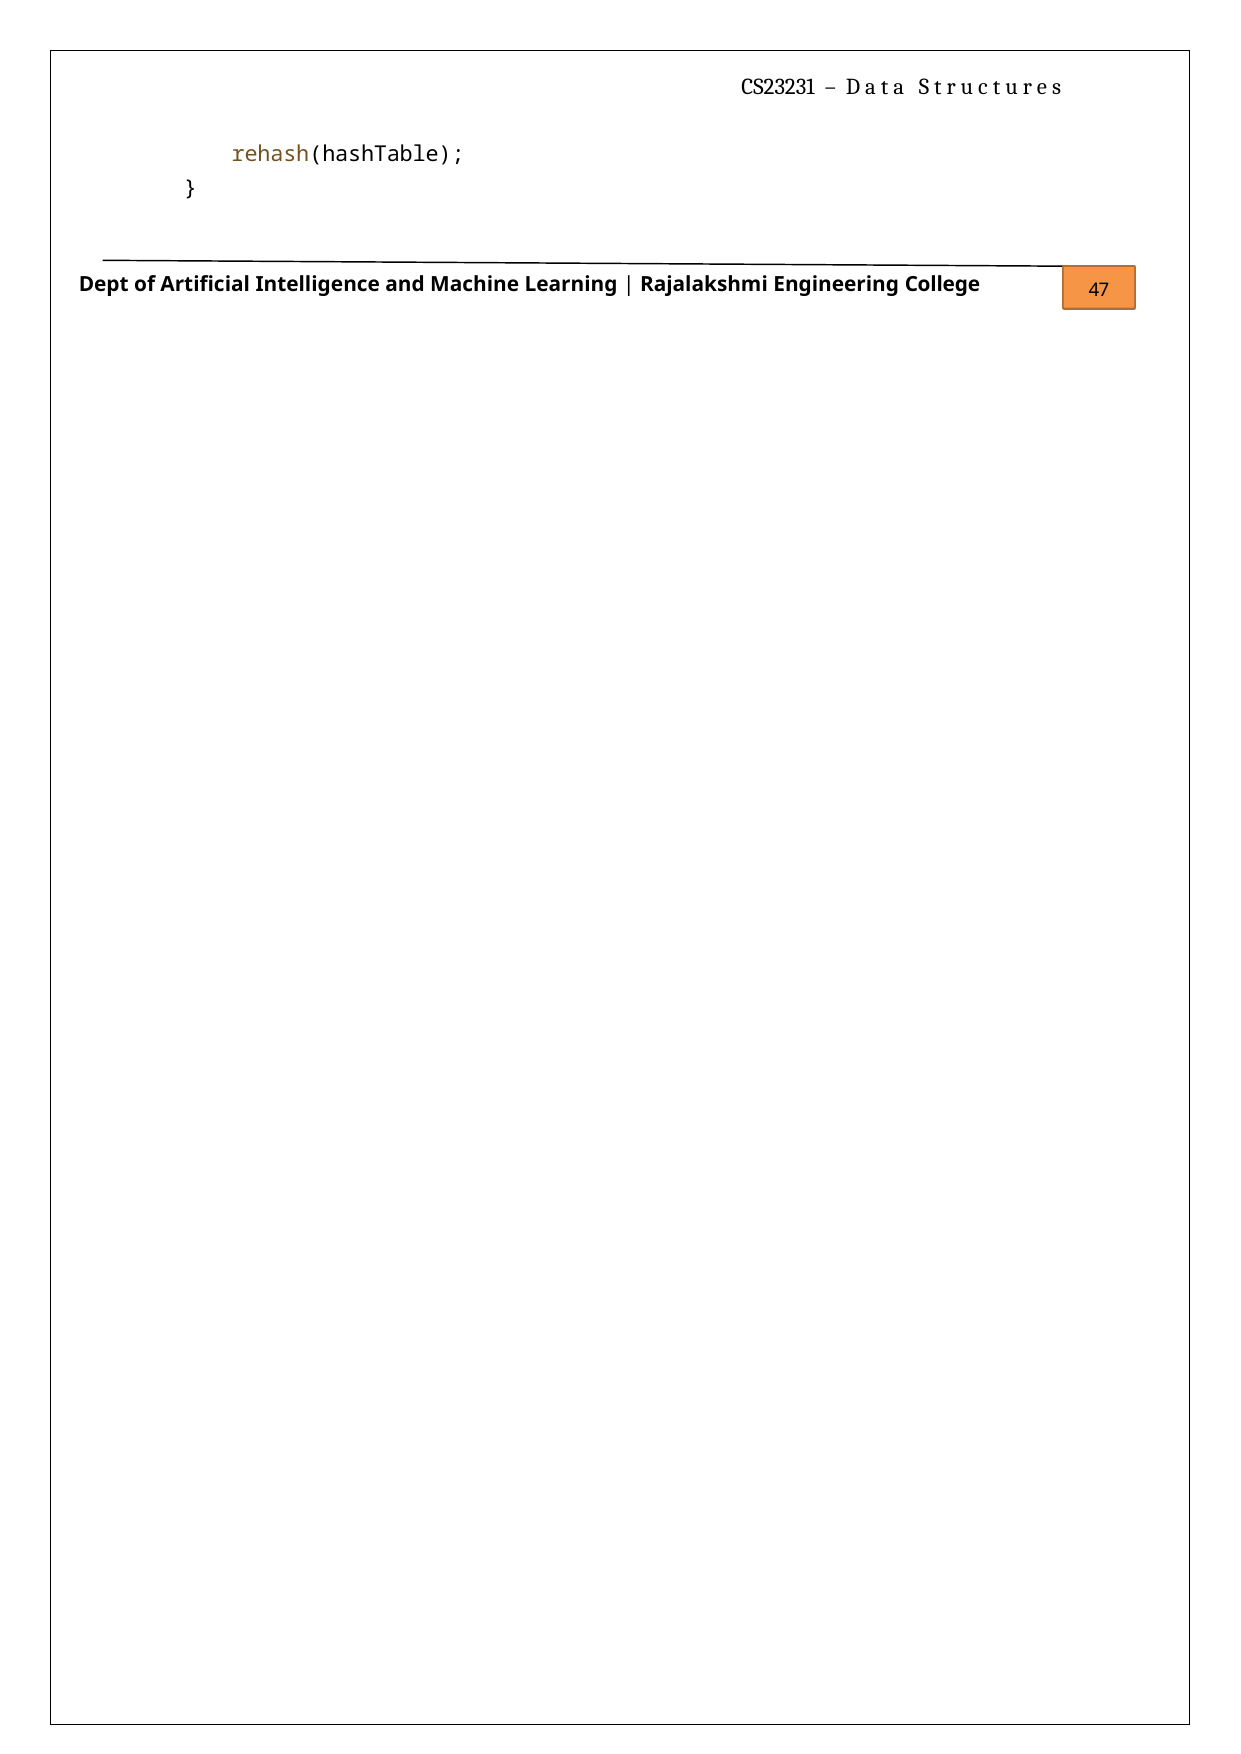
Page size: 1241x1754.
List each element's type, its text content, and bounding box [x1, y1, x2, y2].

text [183, 137, 923, 167]
text } [183, 172, 1159, 202]
